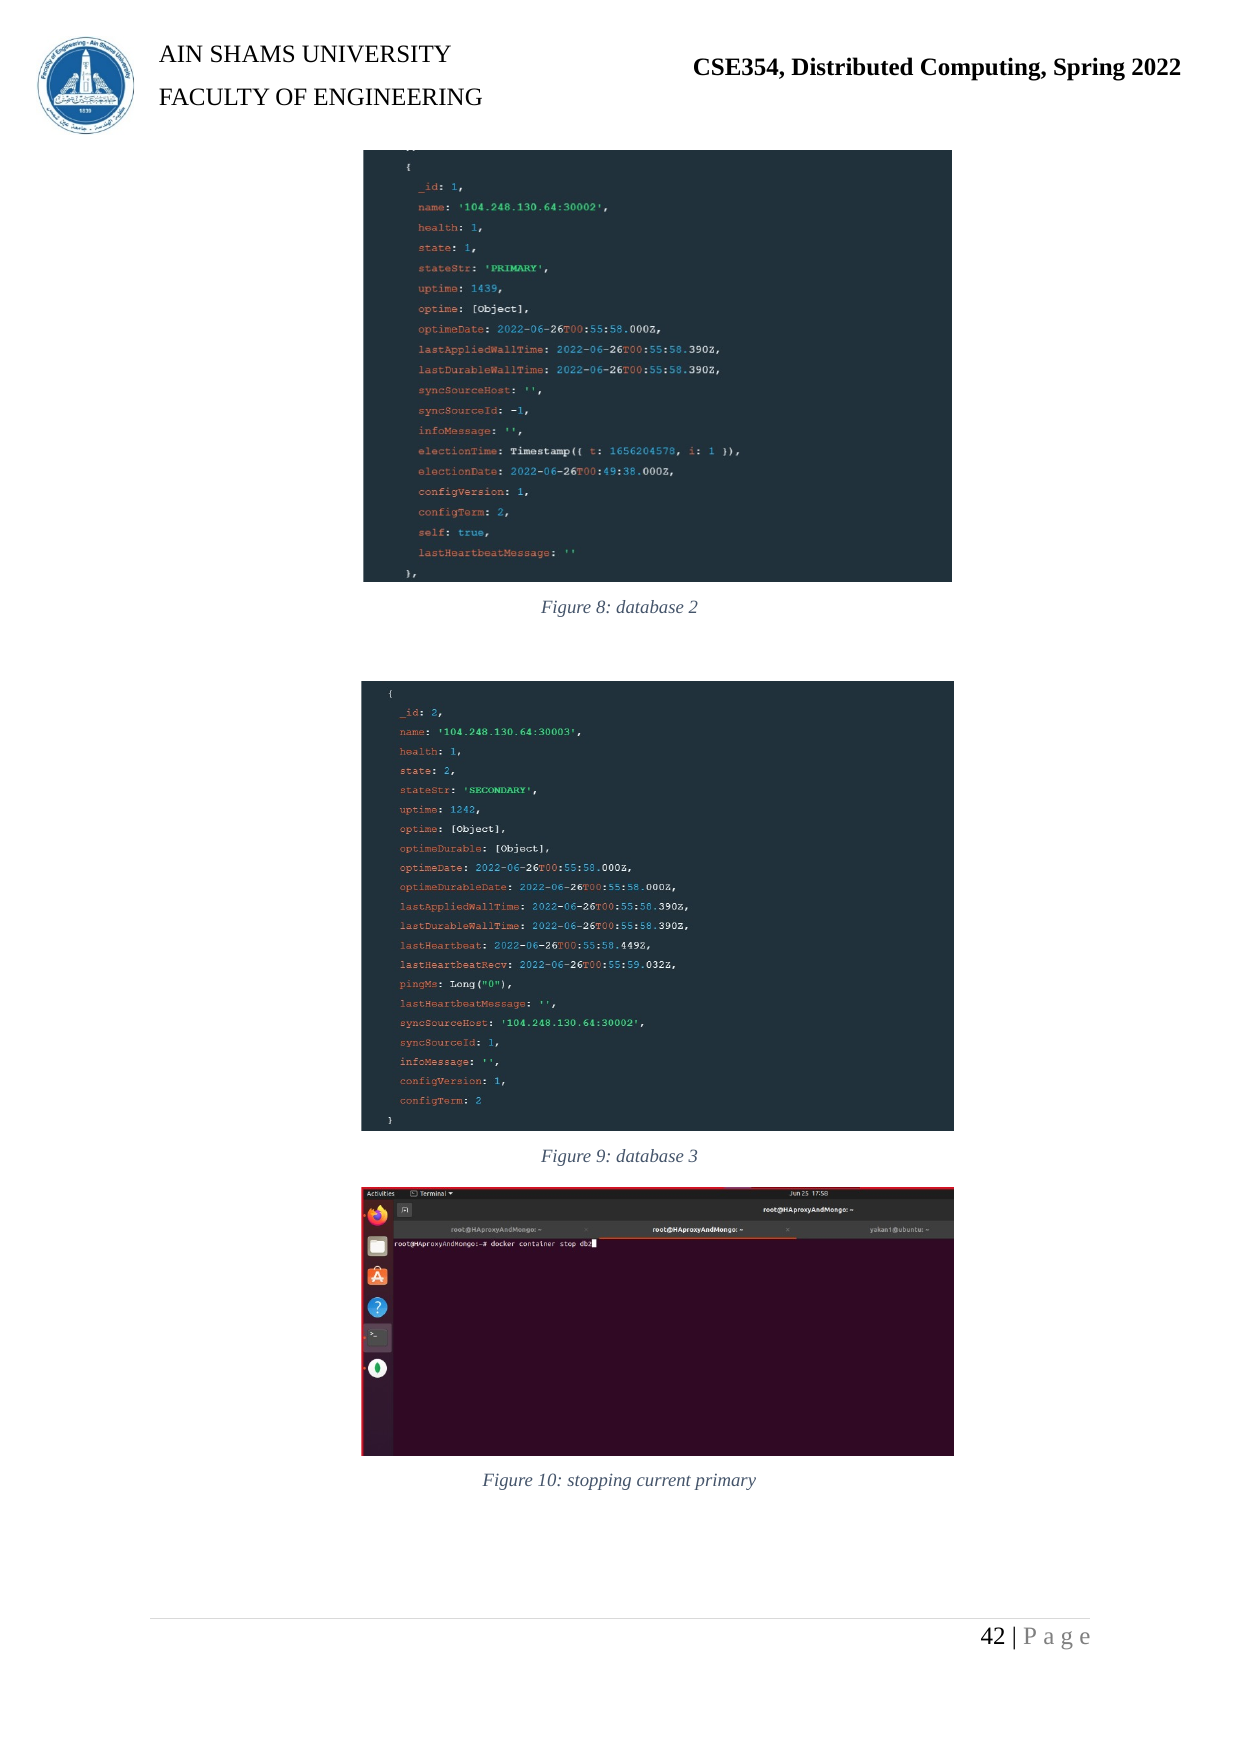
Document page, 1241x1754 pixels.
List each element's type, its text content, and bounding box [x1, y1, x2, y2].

picture [363, 150, 952, 582]
picture [36, 36, 135, 135]
picture [361, 681, 954, 1131]
text Figure 9: database 3 [150, 1145, 1090, 1167]
picture [361, 1187, 954, 1456]
text Figure 8: database 2 [150, 596, 1090, 617]
text Figure 10: stopping current primary [150, 1469, 1090, 1491]
